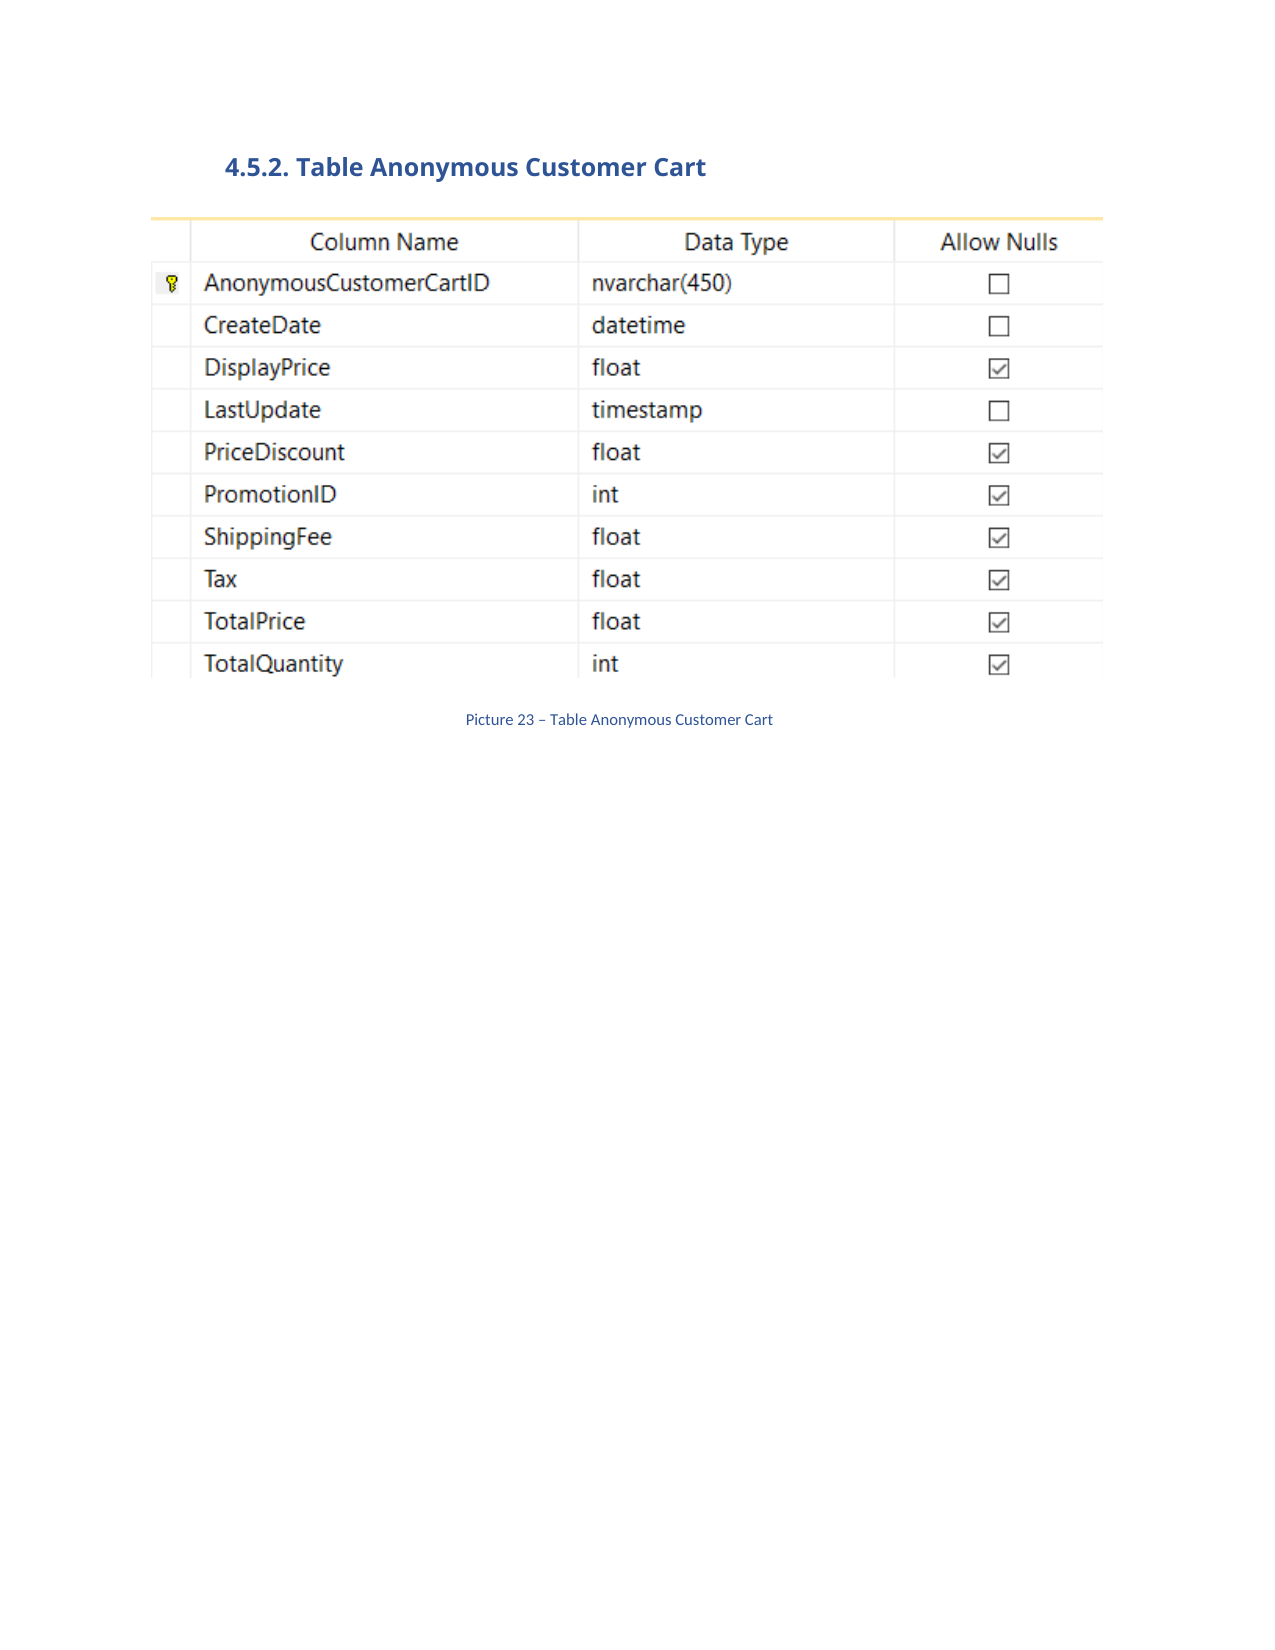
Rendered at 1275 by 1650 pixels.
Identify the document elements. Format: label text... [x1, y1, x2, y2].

subtitle Table Anonymous Customer Cart [225, 150, 1125, 184]
picture [151, 217, 1104, 678]
